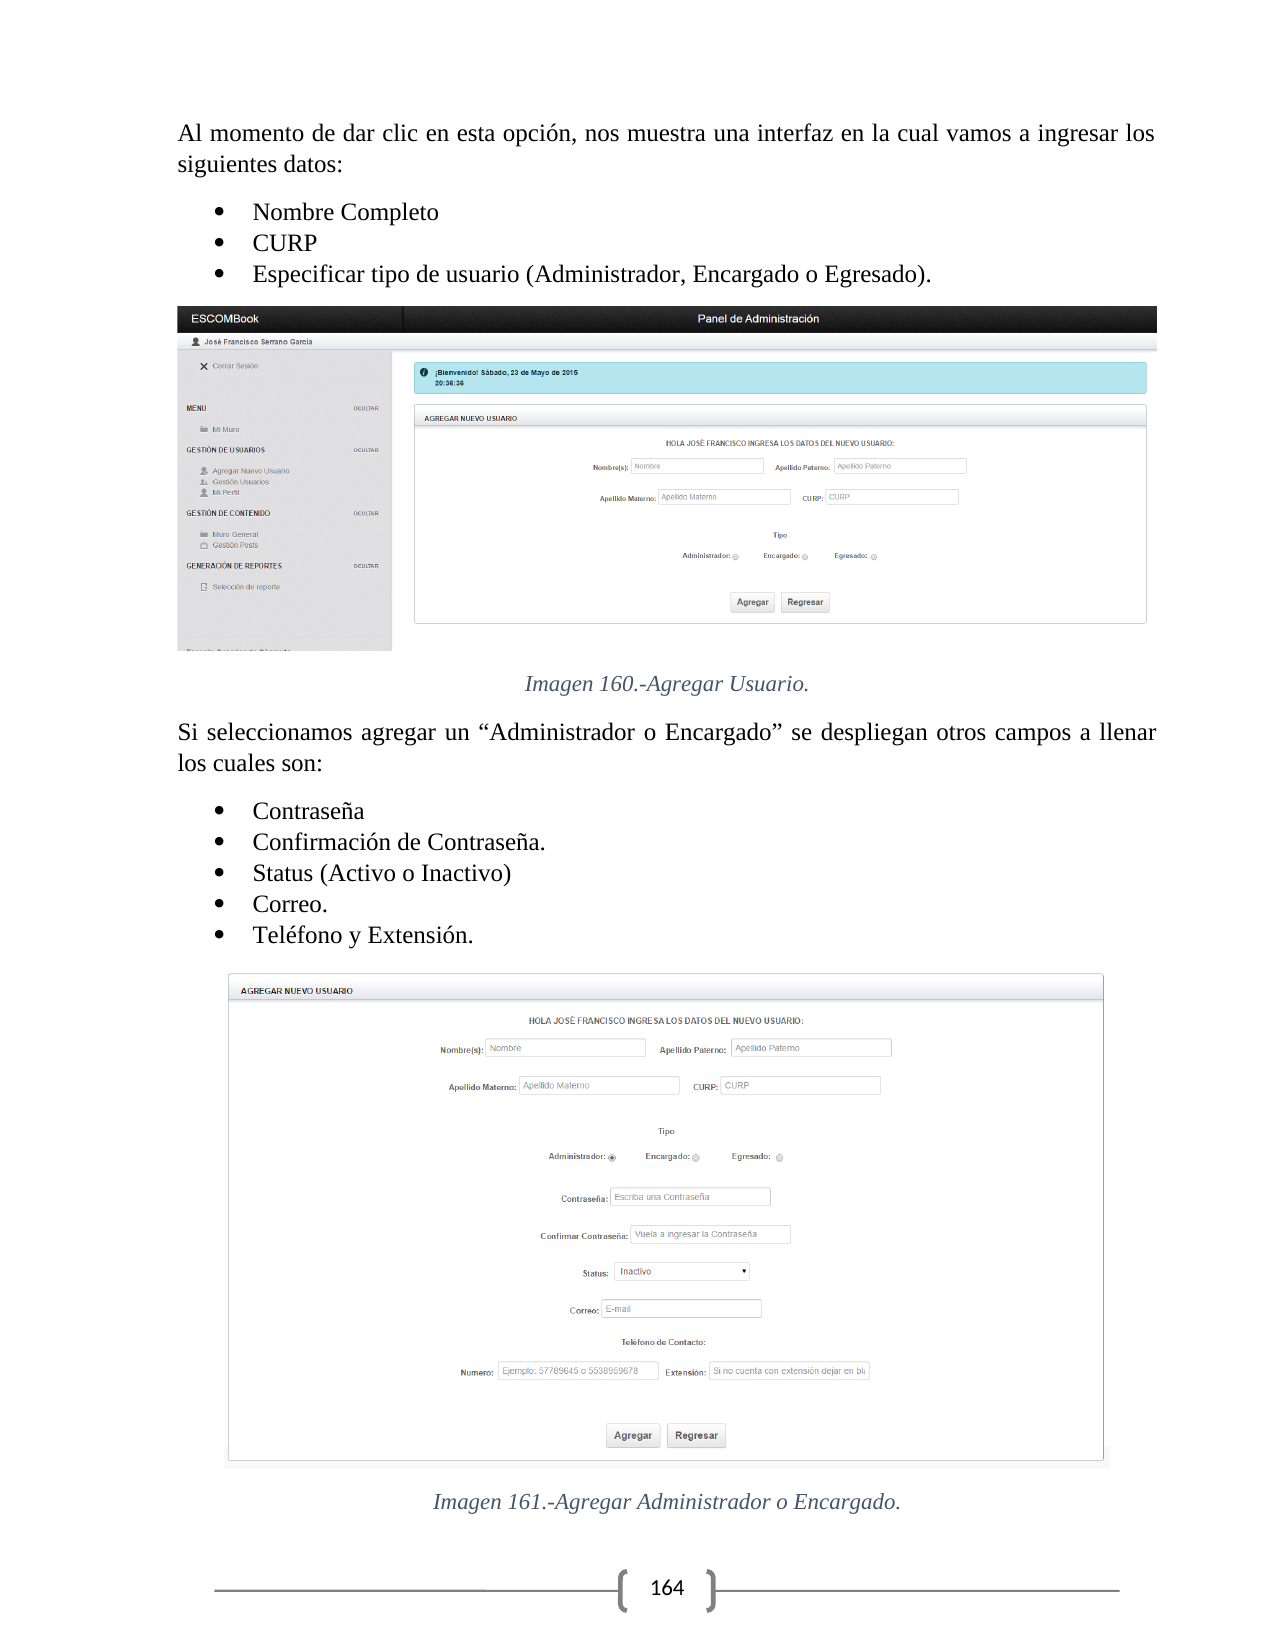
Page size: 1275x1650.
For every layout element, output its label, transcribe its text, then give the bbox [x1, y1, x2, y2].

text Si seleccionamos agregar un “Administrador o Encargado” se despliegan otros campos a llenar los cuales son: [177, 717, 1157, 777]
list Contraseña [215, 796, 1157, 824]
list Nombre Completo [215, 197, 1157, 226]
list Correo. [215, 889, 1157, 918]
text Imagen 161.-Agregar Administrador o Encargado. [177, 1488, 1157, 1514]
list Confirmación de Contraseña. [215, 827, 1157, 856]
list CURP [215, 228, 1157, 257]
text Imagen 160.-Agregar Usuario. [177, 670, 1157, 696]
list Status (Activo o Inactivo) [215, 858, 1157, 887]
list Especificar tipo de usuario (Administrador, Encargado o Egresado). [215, 259, 1157, 288]
picture [177, 306, 1157, 651]
picture [224, 967, 1110, 1469]
list Teléfono y Extensión. [215, 920, 1157, 949]
text Al momento de dar clic en esta opción, nos muestra una interfaz en la cual vamos a ingresar los siguientes datos: [177, 118, 1157, 178]
